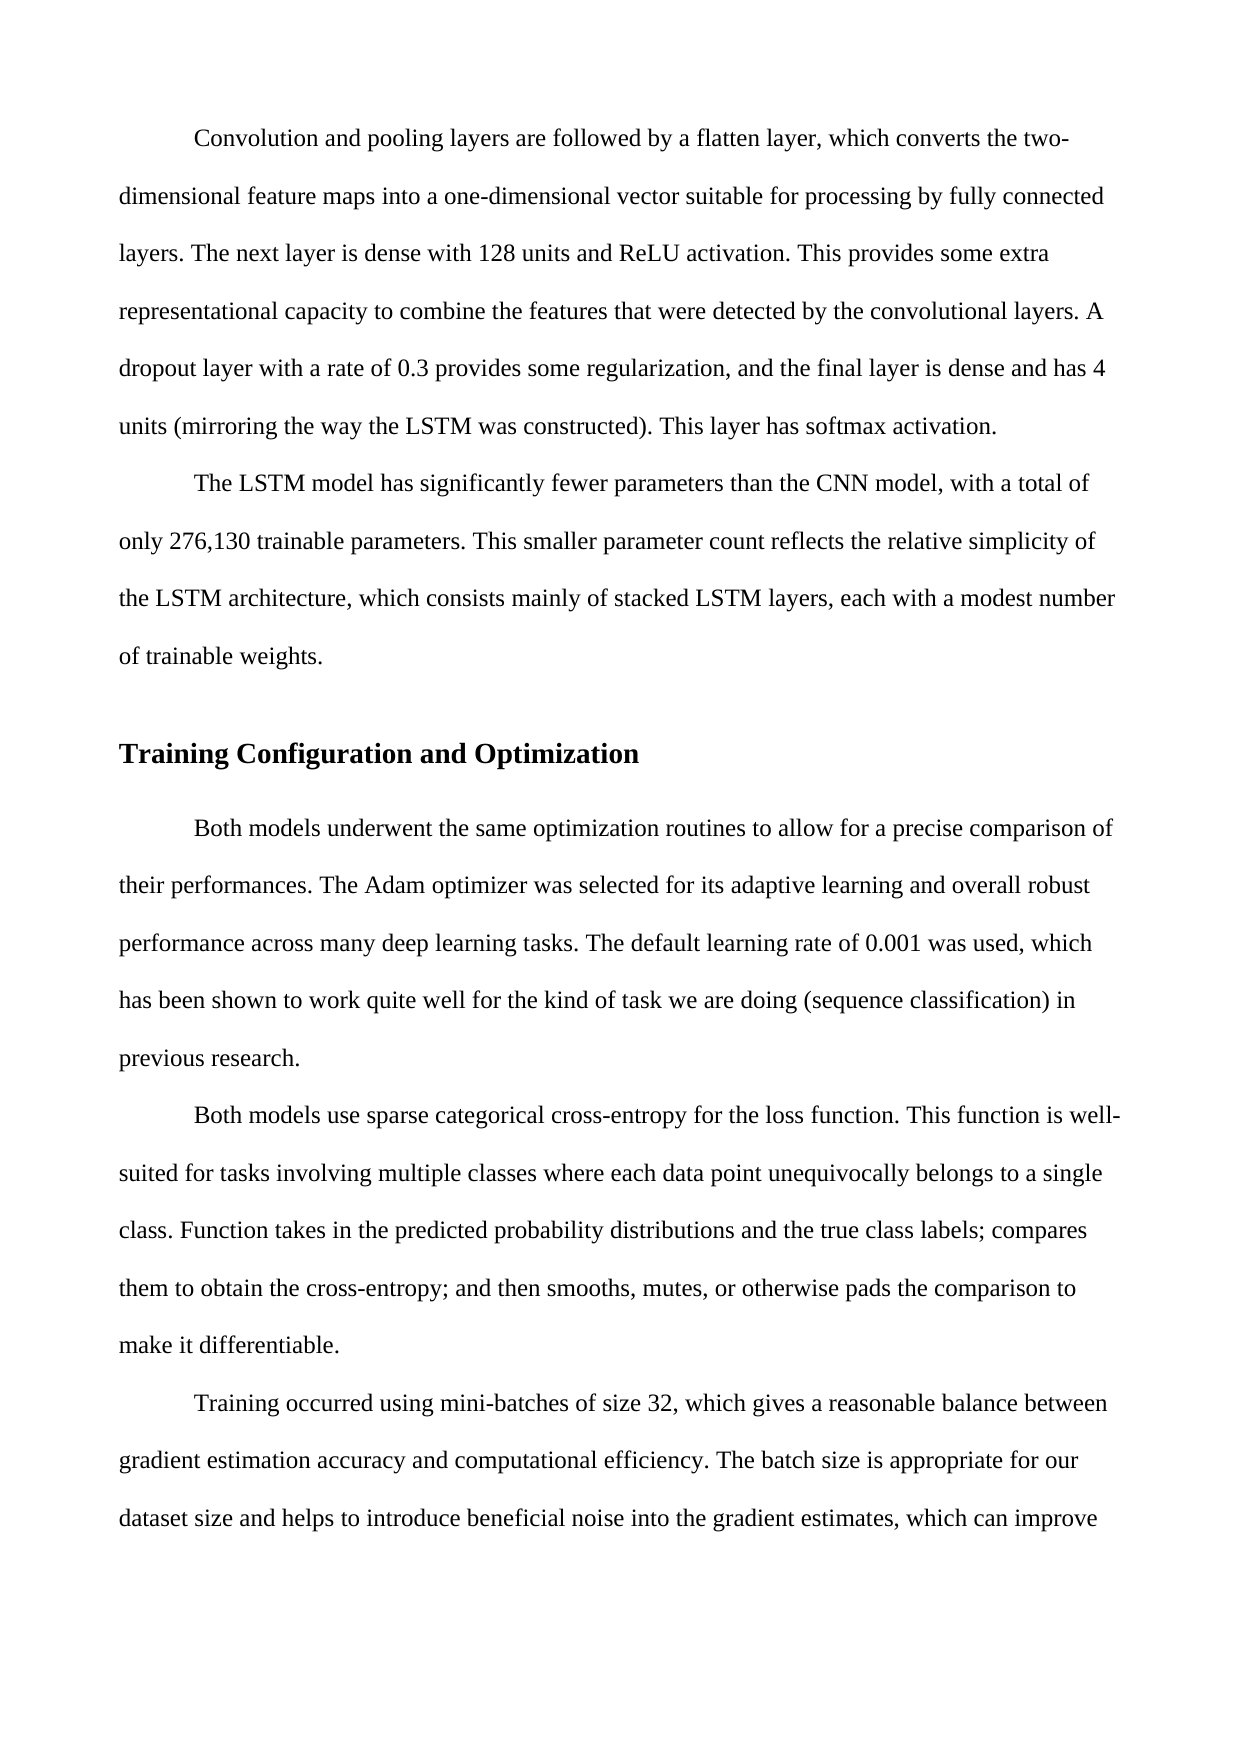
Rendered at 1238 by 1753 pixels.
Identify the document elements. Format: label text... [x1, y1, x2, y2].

text Both models use sparse categorical cross-entropy for the loss function. This function is well-suited for tasks involving multiple classes where each data point unequivocally belongs to a single class. Function takes in the predicted probability distributions and the true class labels; compares them to obtain the cross-entropy; and then smooths, mutes, or otherwise pads the comparison to make it differentiable. [118, 1100, 1129, 1359]
subtitle Training Configuration and Optimization [118, 736, 1129, 769]
text Convolution and pooling layers are followed by a flatten layer, which converts the two-dimensional feature maps into a one-dimensional vector suitable for processing by fully connected layers. The next layer is dense with 128 units and ReLU activation. This provides some extra representational capacity to combine the features that were detected by the convolutional layers. A dropout layer with a rate of 0.3 provides some regularization, and the final layer is dense and has 4 units (mirroring the way the LSTM was constructed). This layer has softmax activation. [118, 123, 1129, 439]
text The LSTM model has significantly fewer parameters than the CNN model, with a total of only 276,130 trainable parameters. This smaller parameter count reflects the relative simplicity of the LSTM architecture, which consists mainly of stacked LSTM layers, each with a modest number of trainable weights. [118, 468, 1129, 669]
text Both models underwent the same optimization routines to allow for a precise comparison of their performances. The Adam optimizer was selected for its adaptive learning and overall robust performance across many deep learning tasks. The default learning rate of 0.001 was used, which has been shown to work quite well for the kind of task we are doing (sequence classification) in previous research. [118, 813, 1129, 1072]
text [118, 1388, 1129, 1532]
